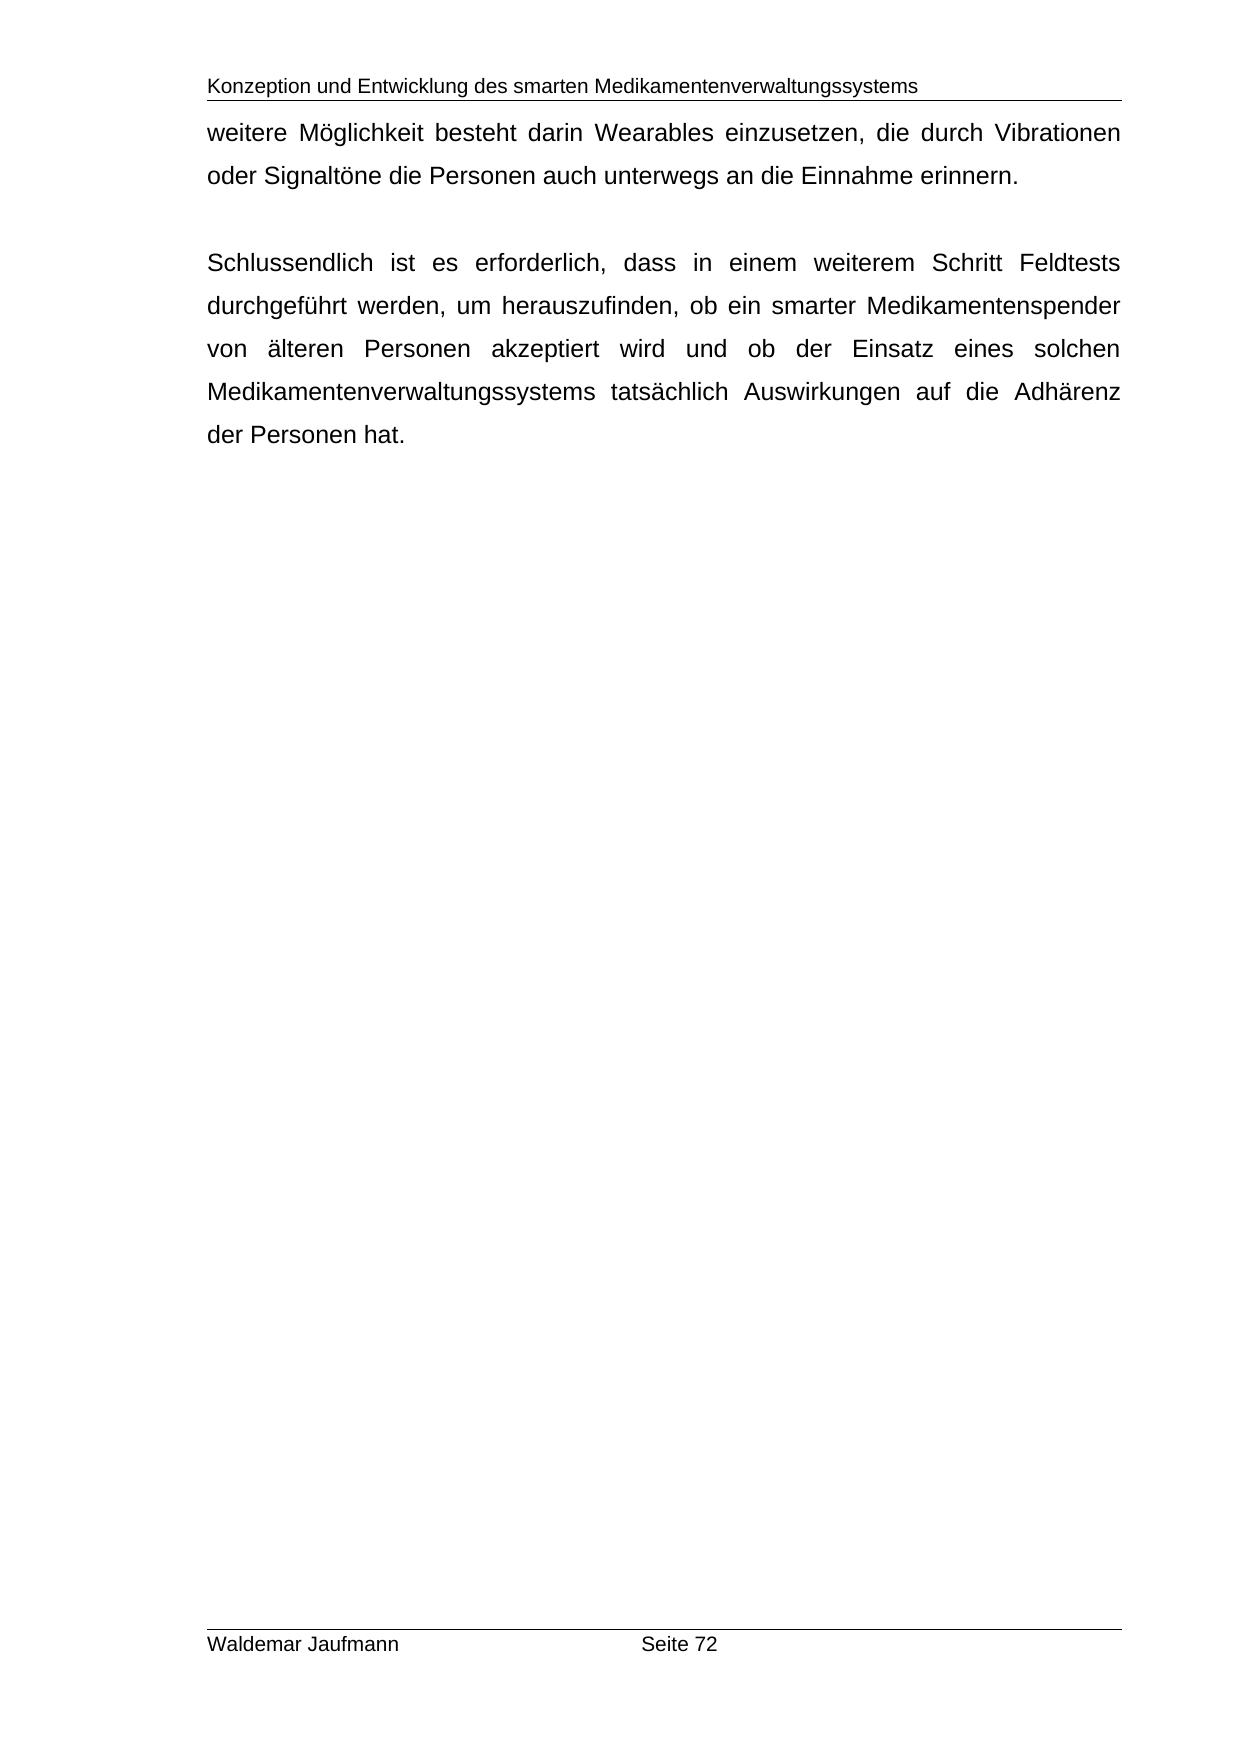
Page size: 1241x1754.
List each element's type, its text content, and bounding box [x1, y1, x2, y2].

text Schlussendlich ist es erforderlich, dass in einem weiterem Schritt Feldtests durchgeführt werden, um herauszufinden, ob ein smarter Medikamentenspender von älteren Personen akzeptiert wird und ob der Einsatz eines solchen Medikamentenverwaltungssystems tatsächlich Auswirkungen auf die Adhärenz der Personen hat. [207, 247, 1122, 449]
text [207, 118, 1122, 190]
